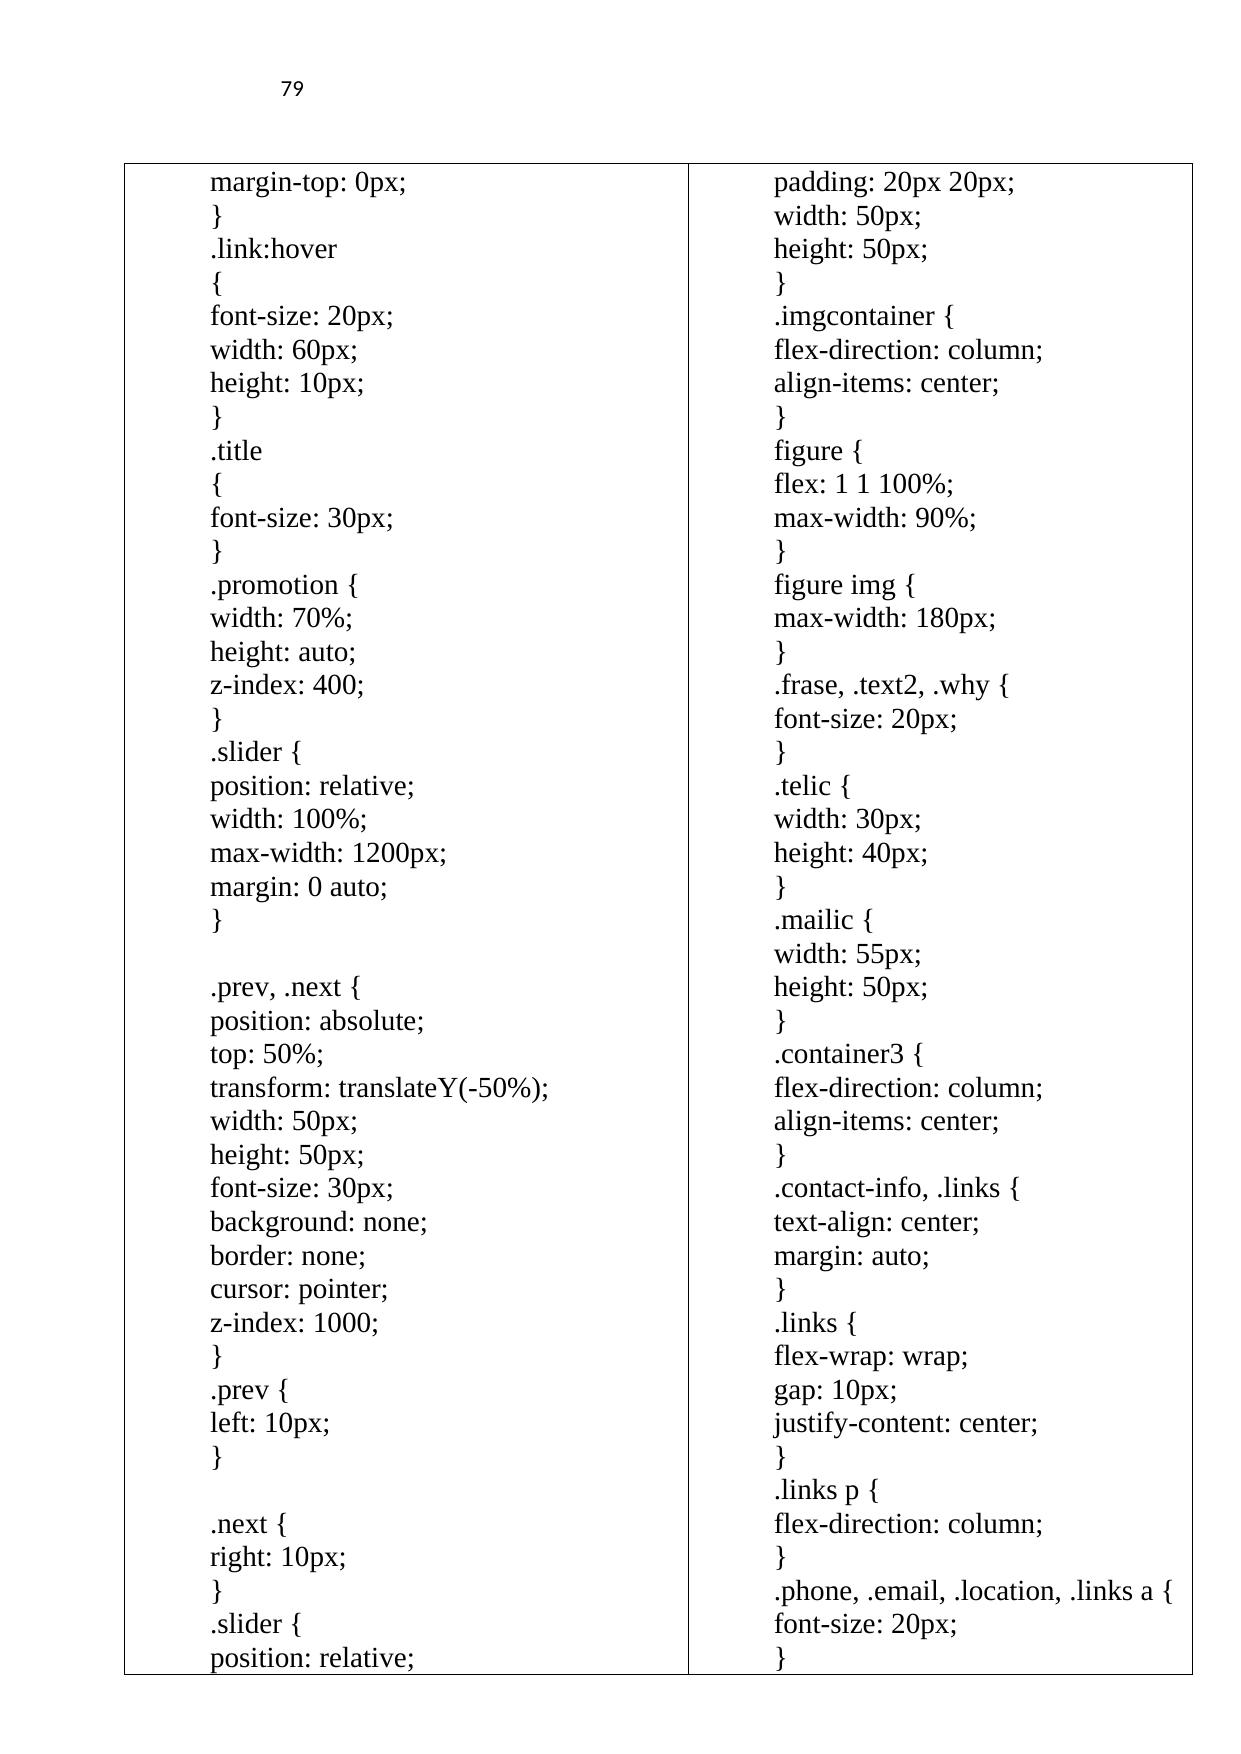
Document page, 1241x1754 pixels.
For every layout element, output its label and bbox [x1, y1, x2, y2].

table_header [689, 164, 1192, 1674]
table_header [125, 164, 688, 1674]
